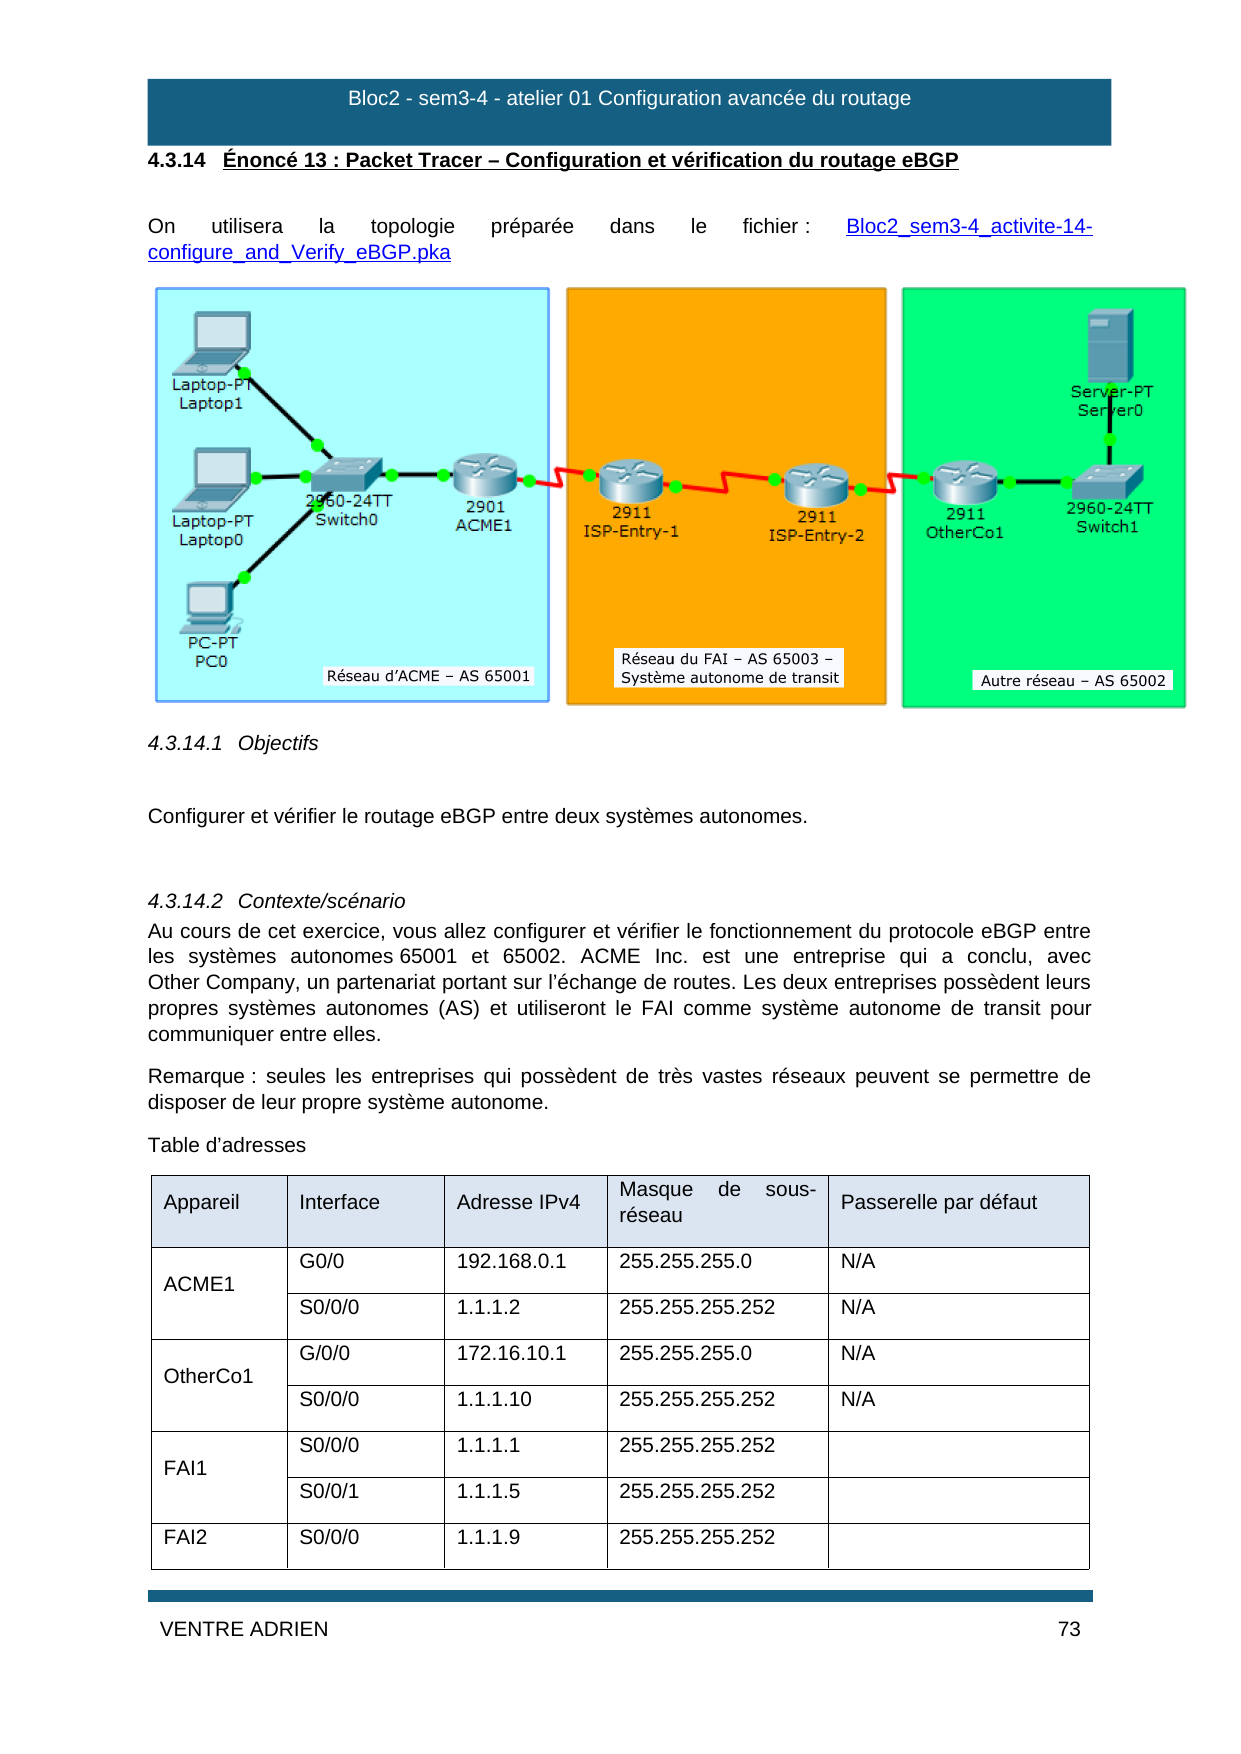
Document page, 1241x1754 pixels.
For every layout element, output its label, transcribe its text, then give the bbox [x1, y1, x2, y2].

table_cell 1.1.1.5 [445, 1478, 607, 1522]
text Table d’adresses [148, 1133, 1093, 1157]
table_header Adresse IPv4 [445, 1176, 607, 1247]
table_cell 1.1.1.9 [445, 1524, 607, 1568]
text Configurer et vérifier le routage eBGP entre deux systèmes autonomes. [148, 803, 1093, 827]
table_cell 255.255.255.252 [608, 1524, 828, 1568]
table_cell 1.1.1.2 [445, 1294, 607, 1339]
table_cell ACME1 [152, 1248, 287, 1339]
table_cell G0/0 [288, 1248, 444, 1293]
table_header Appareil [152, 1176, 287, 1247]
subtitle Énoncé 13 : Packet Tracer – Configuration et vérification du routage eBGP [148, 148, 1093, 172]
table_cell 255.255.255.252 [608, 1386, 828, 1431]
subtitle Objectifs [148, 731, 1093, 755]
table_cell 255.255.255.0 [608, 1340, 828, 1385]
table_cell S0/0/0 [288, 1432, 444, 1477]
table_cell N/A [829, 1386, 1089, 1431]
table_header Masque de sous-réseau [608, 1176, 828, 1247]
table_cell [829, 1524, 1089, 1568]
table_cell S0/0/0 [288, 1524, 444, 1568]
table_cell N/A [829, 1294, 1089, 1339]
table_cell S0/0/1 [288, 1478, 444, 1522]
table_cell 1.1.1.10 [445, 1386, 607, 1431]
table_cell 255.255.255.252 [608, 1432, 828, 1477]
subtitle Contexte/scénario [148, 888, 1093, 912]
table_cell OtherCo1 [152, 1340, 287, 1431]
table_cell N/A [829, 1340, 1089, 1385]
table_cell 192.168.0.1 [445, 1248, 607, 1293]
table_cell [829, 1478, 1089, 1522]
text Au cours de cet exercice, vous allez configurer et vérifier le fonctionnement du protocole eBGP entre les systèmes autonomes 65001 et 65002. ACME Inc. est une entreprise qui a conclu, avec Other Company, un partenariat portant sur l’échange de routes. Les deux entreprises possèdent leurs propres systèmes autonomes (AS) et utiliseront le FAI comme système autonome de transit pour communiquer entre elles. [148, 918, 1093, 1046]
text On utilisera la topologie préparée dans le fichier : Bloc2_sem3-4_activite-14-configure_and_Verify_eBGP.pka [148, 214, 1093, 264]
table_cell 172.16.10.1 [445, 1340, 607, 1385]
table_header Interface [288, 1176, 444, 1247]
table_cell S0/0/0 [288, 1294, 444, 1339]
picture [147, 282, 1198, 713]
table_cell 1.1.1.1 [445, 1432, 607, 1477]
table_cell 255.255.255.0 [608, 1248, 828, 1293]
table_cell G/0/0 [288, 1340, 444, 1385]
table_cell [829, 1432, 1089, 1477]
table_cell 255.255.255.252 [608, 1294, 828, 1339]
table_cell FAI1 [152, 1432, 287, 1522]
table_cell 255.255.255.252 [608, 1478, 828, 1522]
table_cell FAI2 [152, 1524, 287, 1568]
table_header Passerelle par défaut [829, 1176, 1089, 1247]
table_cell N/A [829, 1248, 1089, 1293]
table_cell S0/0/0 [288, 1386, 444, 1431]
text Remarque : seules les entreprises qui possèdent de très vastes réseaux peuvent se permettre de disposer de leur propre système autonome. [148, 1064, 1093, 1114]
